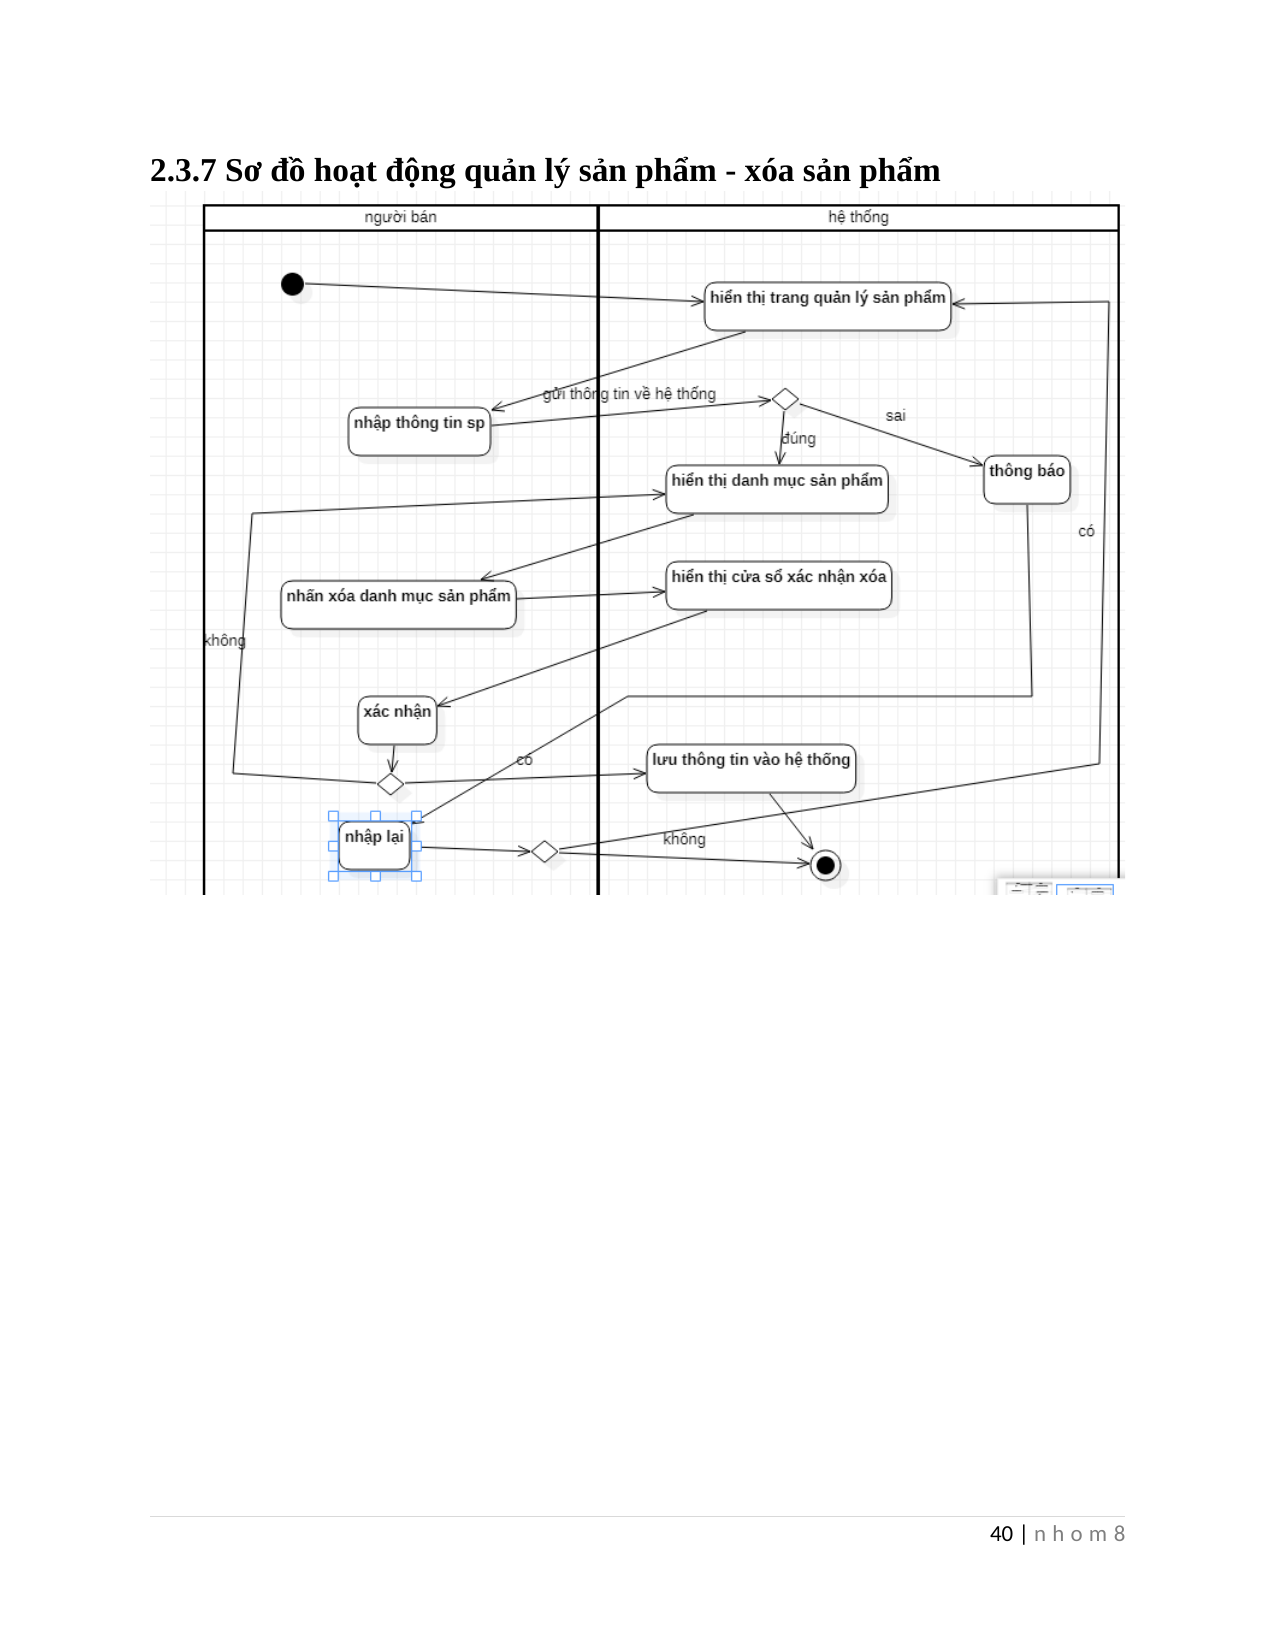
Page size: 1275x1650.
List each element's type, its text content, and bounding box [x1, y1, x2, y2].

picture [150, 191, 1125, 895]
subtitle 2.3.7 Sơ đồ hoạt động quản lý sản phẩm - xóa sản phẩm [150, 150, 1125, 188]
